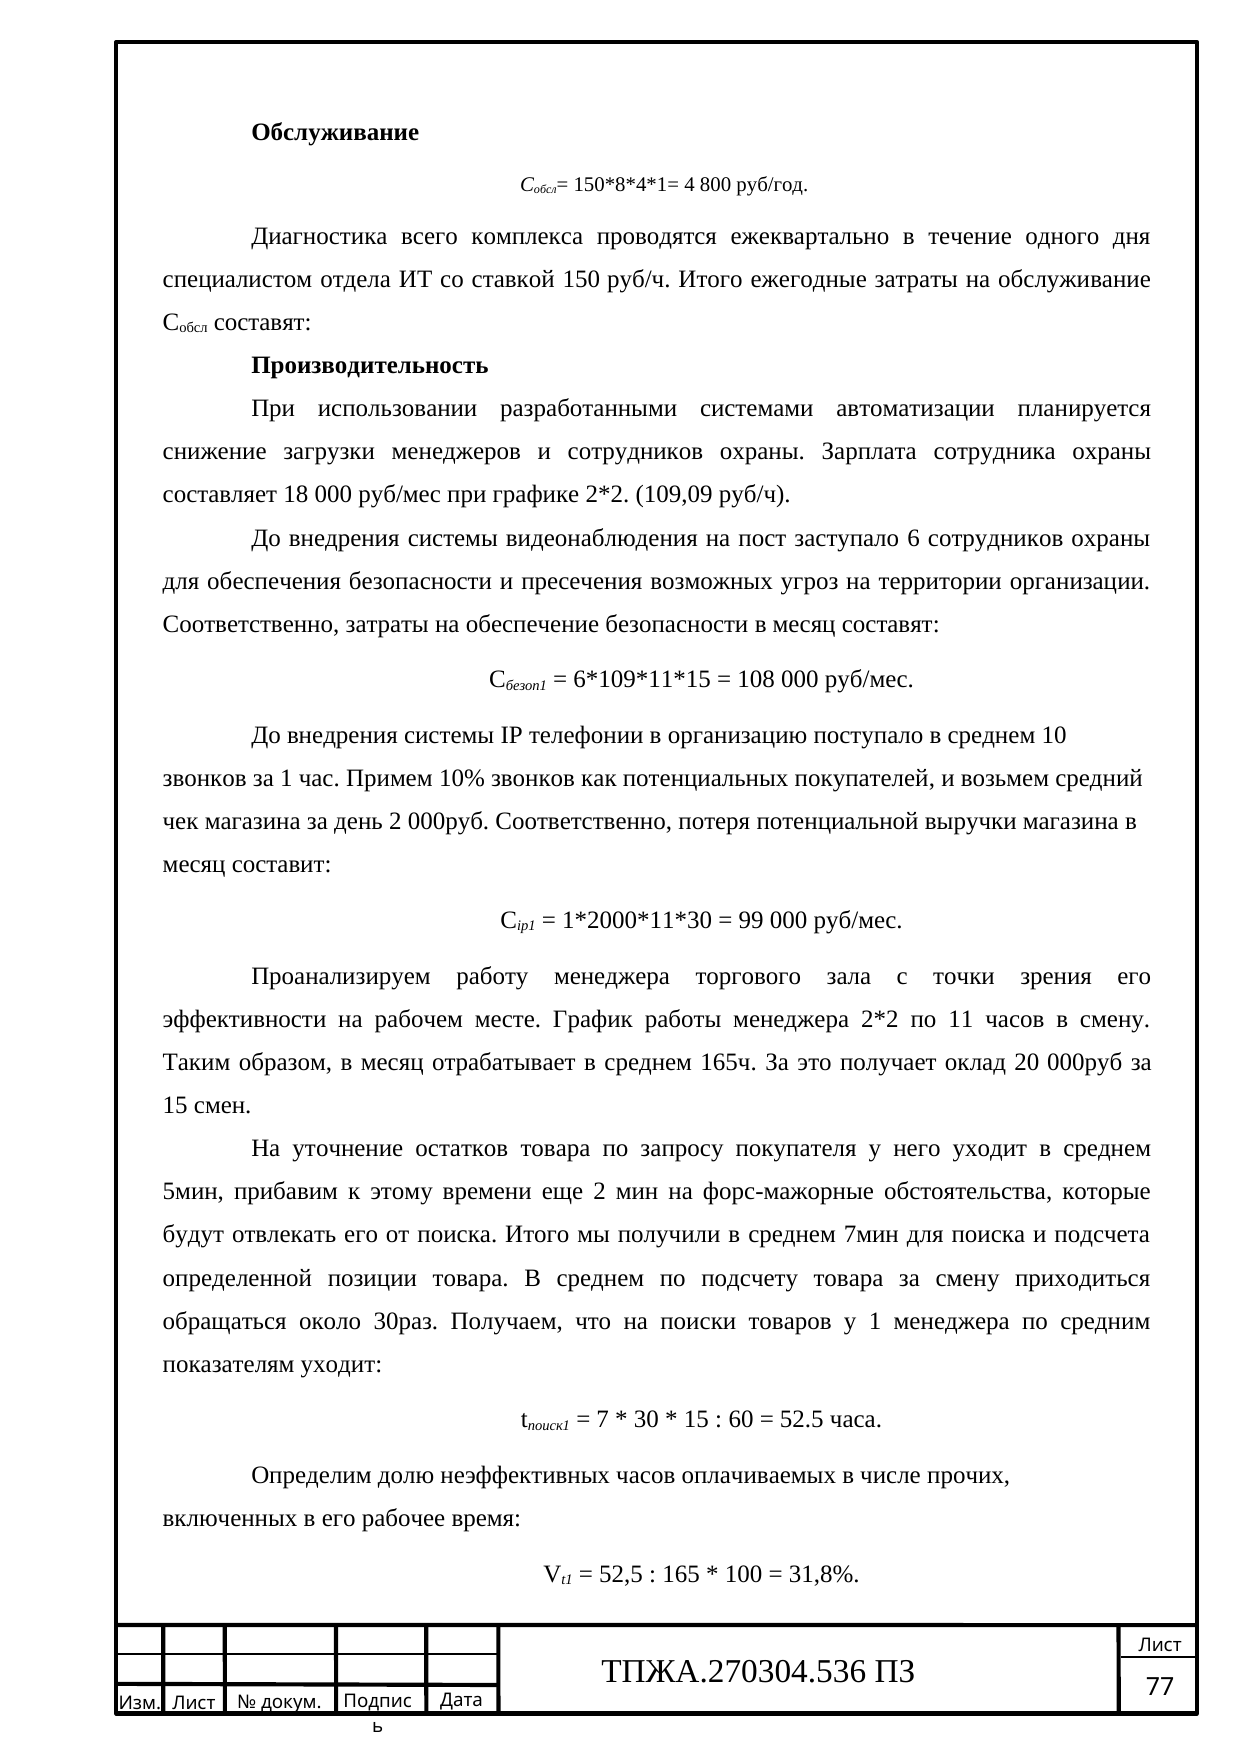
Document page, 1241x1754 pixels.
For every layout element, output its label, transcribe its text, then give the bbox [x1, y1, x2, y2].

text Проанализируем работу менеджера торгового зала с точки зрения его эффективности на рабочем месте. График работы менеджера 2*2 по 11 часов в смену. Таким образом, в месяц отрабатывает в среднем 165ч. За это получает оклад 20 000руб за 15 смен. [162, 961, 1152, 1119]
text Обслуживание [162, 117, 1152, 145]
text Диагностика всего комплекса проводятся ежеквартально в течение одного дня специалистом отдела ИТ со ставкой 150 руб/ч. Итого ежегодные затраты на обслуживание Собсл составят: [162, 221, 1152, 336]
text До внедрения системы IP телефонии в организацию поступало в среднем 10 звонков за 1 час. Примем 10% звонков как потенциальных покупателей, и возьмем средний чек магазина за день 2 000руб. Соответственно, потеря потенциальной выручки магазина в месяц составит: [162, 720, 1152, 878]
text Определим долю неэффективных часов оплачиваемых в числе прочих, включенных в его рабочее время: [162, 1460, 1152, 1532]
text На уточнение остатков товара по запросу покупателя у него уходит в среднем 5мин, прибавим к этому времени еще 2 мин на форс-мажорные обстоятельства, которые будут отвлекать его от поиска. Итого мы получили в среднем 7мин для поиска и подсчета определенной позиции товара. В среднем по подсчету товара за смену приходиться обращаться около 30раз. Получаем, что на поиски товаров у 1 менеджера по средним показателям уходит: [162, 1133, 1152, 1378]
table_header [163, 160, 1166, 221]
text Производительность [162, 350, 1152, 379]
text При использовании разработанными системами автоматизации планируется снижение загрузки менеджеров и сотрудников охраны. Зарплата сотрудника охраны составляет 18 000 руб/мес при графике 2*2. (109,09 руб/ч). [162, 393, 1152, 508]
text tпоиск1 = 7 * 30 * 15 : 60 = 52.5 часа. [162, 1404, 1152, 1433]
text До внедрения системы видеонаблюдения на пост заступало 6 сотрудников охраны для обеспечения безопасности и пресечения возможных угроз на территории организации. Соответственно, затраты на обеспечение безопасности в месяц составят: [162, 523, 1152, 638]
text Сбезоп1 = 6*109*11*15 = 108 000 руб/мес. [162, 664, 1152, 693]
text Сip1 = 1*2000*11*30 = 99 000 руб/мес. [162, 905, 1152, 934]
text Vt1 = 52,5 : 165 * 100 = 31,8%. [162, 1559, 1152, 1588]
